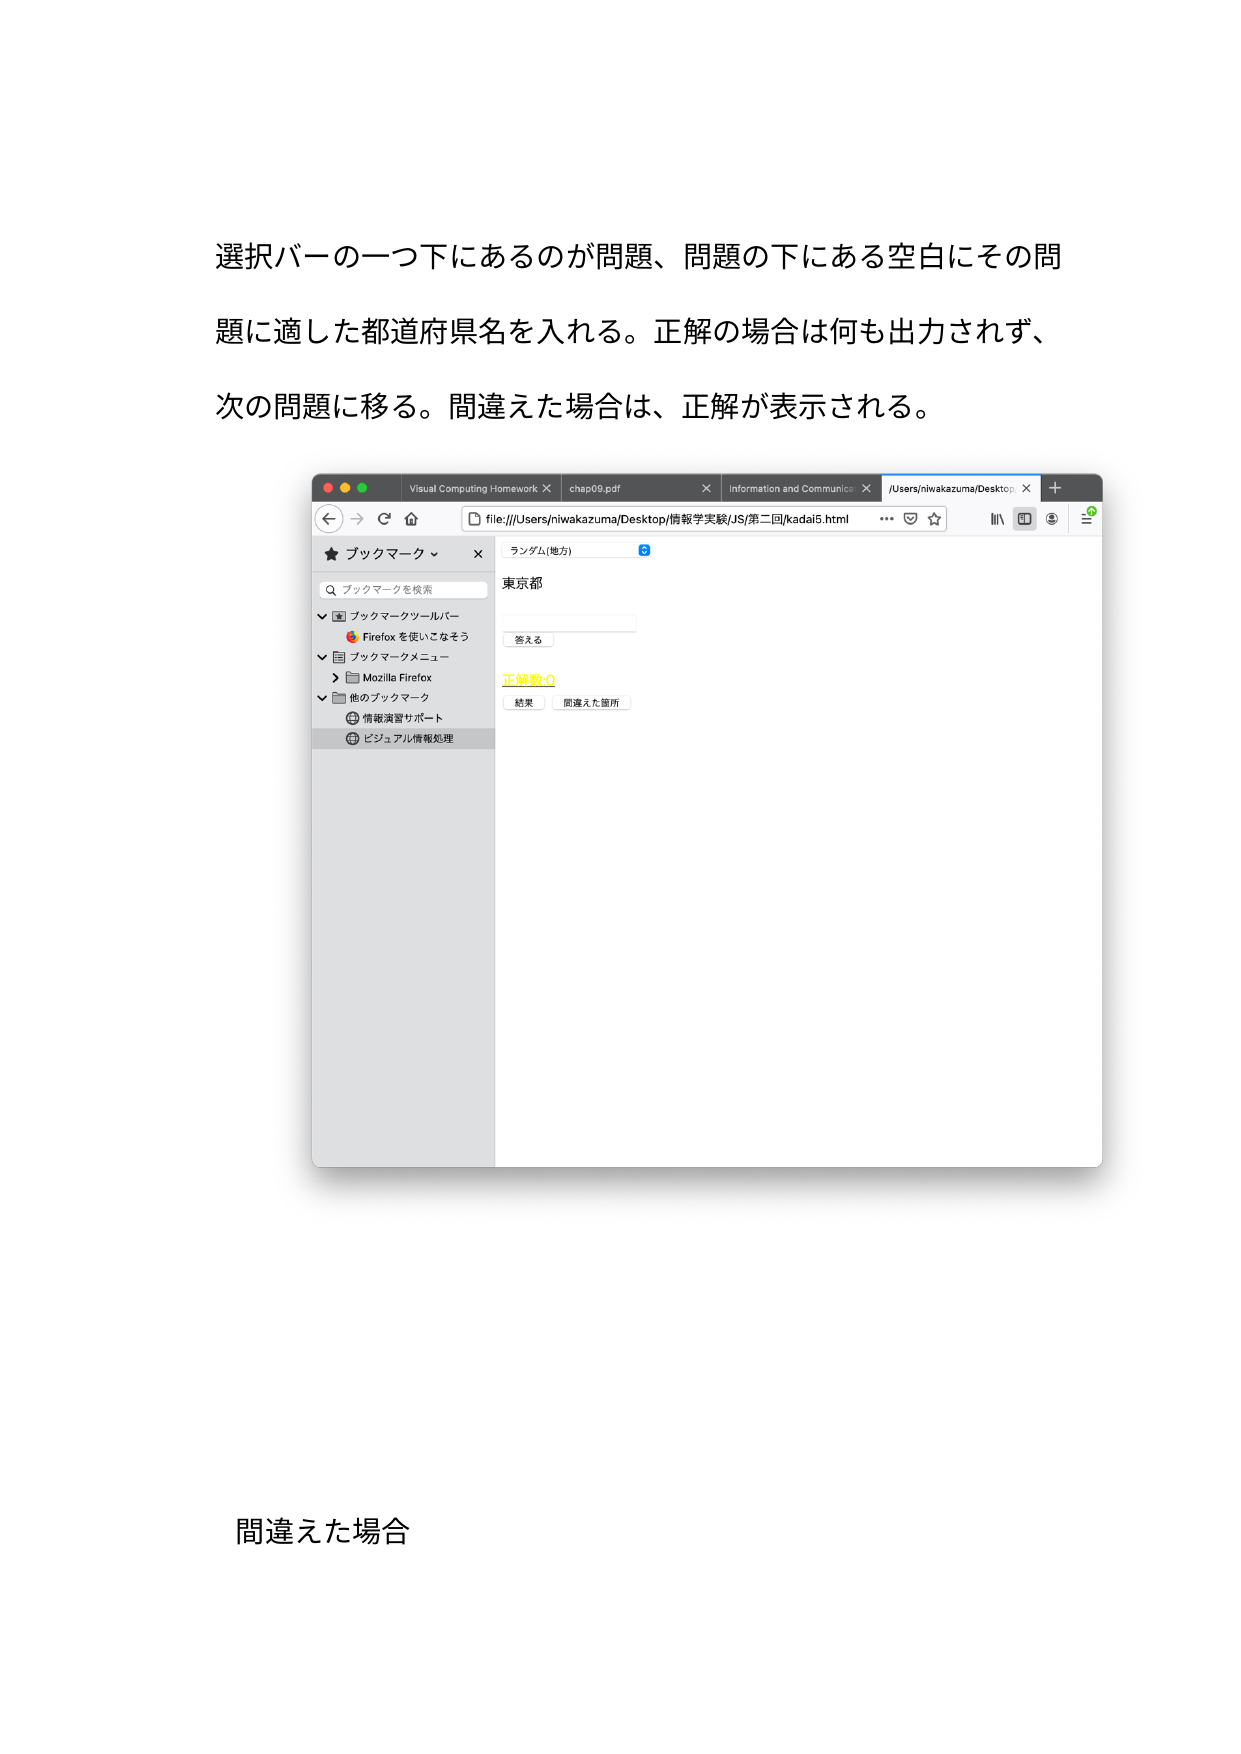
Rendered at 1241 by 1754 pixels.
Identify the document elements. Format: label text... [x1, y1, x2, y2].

text 間違えた場合 [177, 1492, 1063, 1567]
picture [264, 441, 1150, 1230]
list 選択バーの一つ下にあるのが問題、問題の下にある空白にその問題に適した都道府県名を入れる。正解の場合は何も出力されず、次の問題に移る。間違えた場合は、正解が表示される。 [215, 217, 1063, 442]
